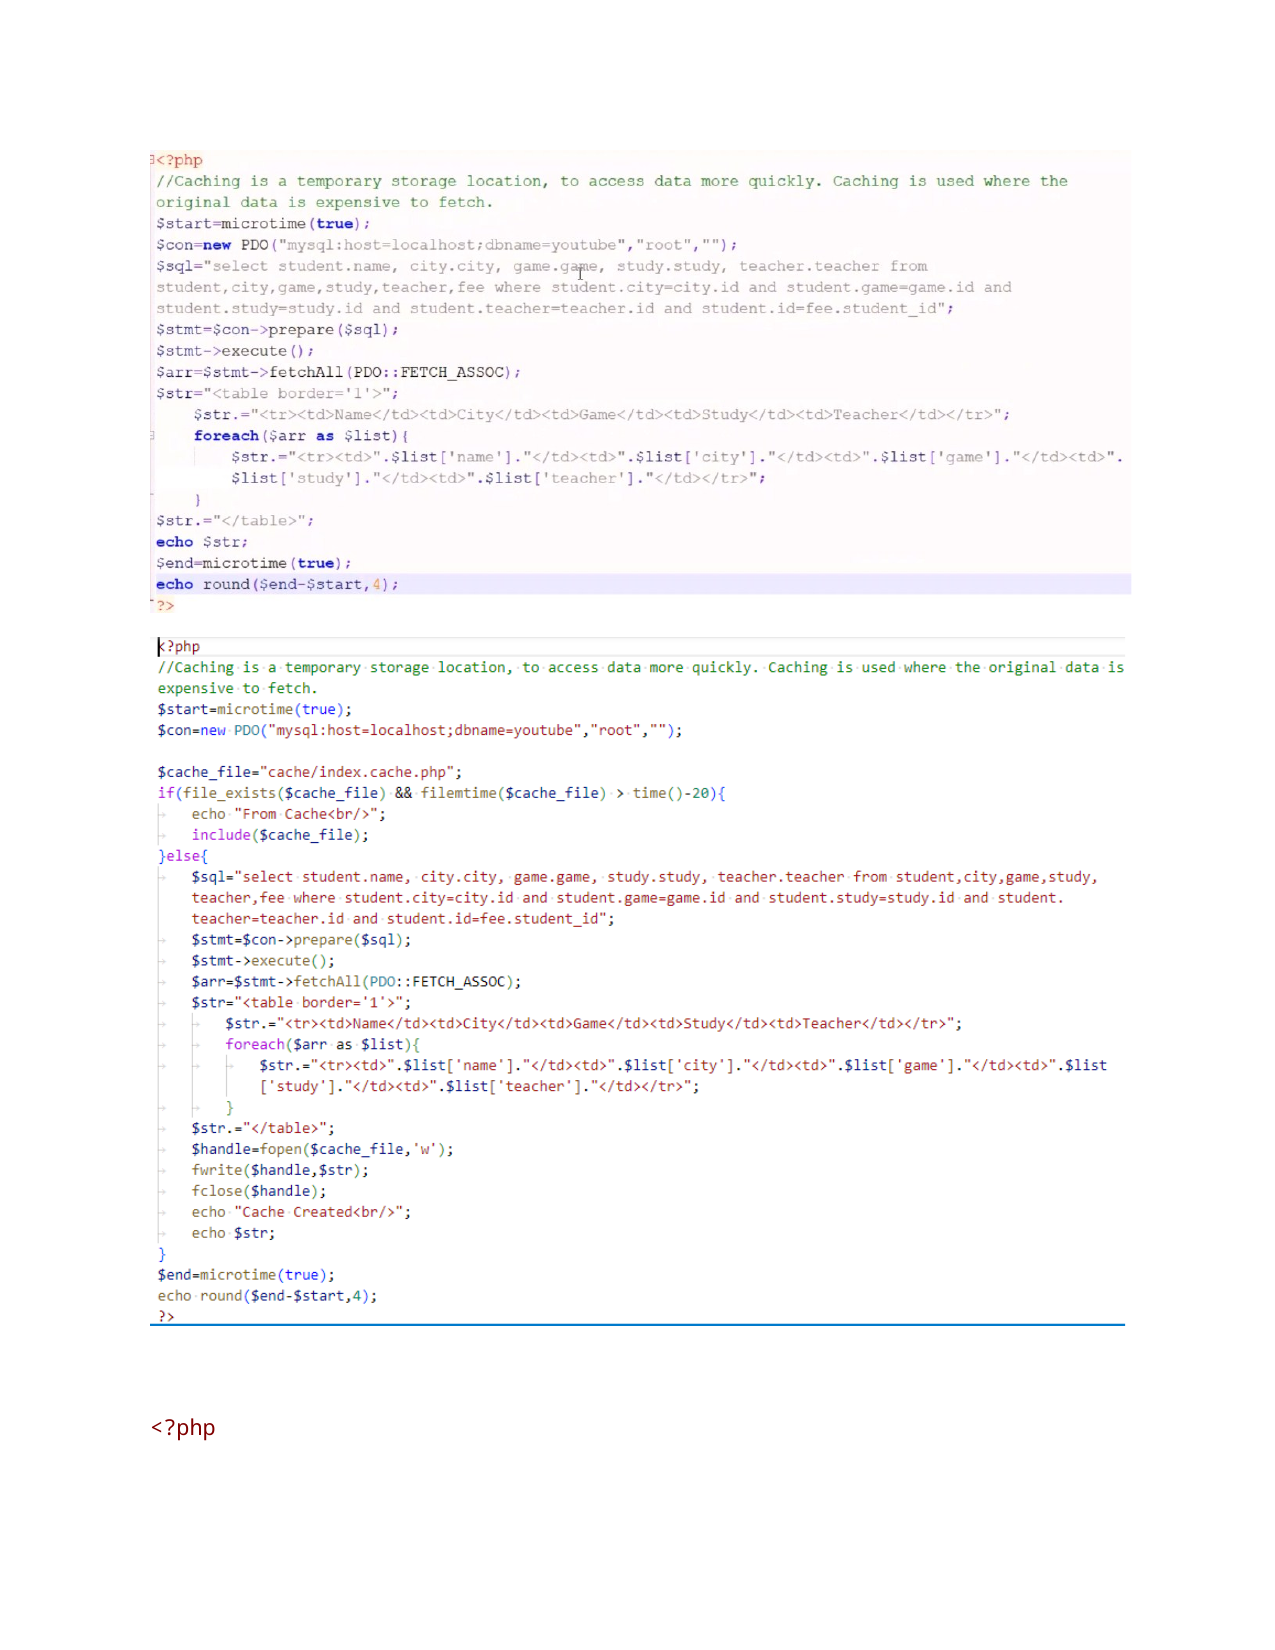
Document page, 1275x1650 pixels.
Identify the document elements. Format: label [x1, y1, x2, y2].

text [150, 1412, 1125, 1442]
picture [150, 150, 1132, 613]
picture [150, 637, 1125, 1326]
